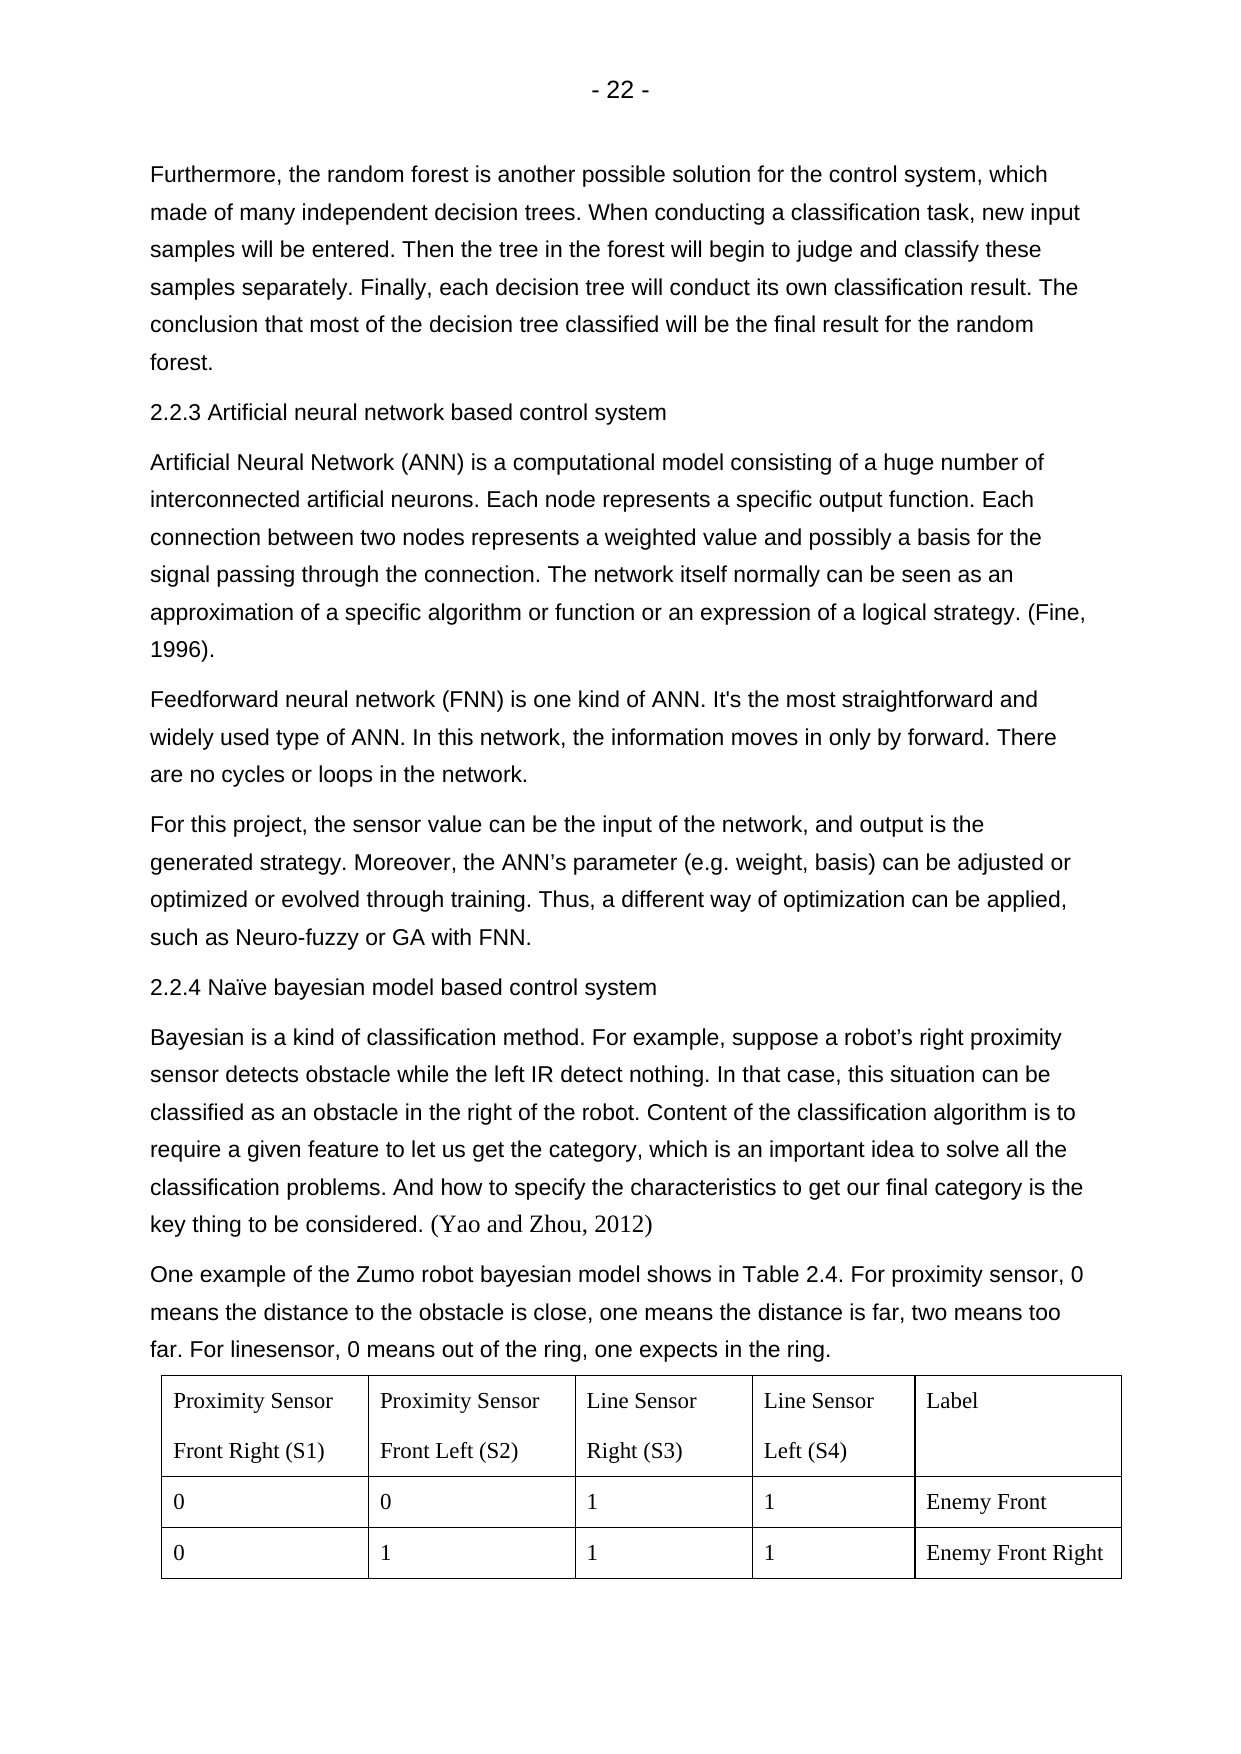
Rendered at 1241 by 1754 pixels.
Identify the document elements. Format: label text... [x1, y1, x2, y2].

text Feedforward neural network (FNN) is one kind of ANN. It's the most straightforward and widely used type of ANN. In this network, the information moves in only by forward. There are no cycles or loops in the network. [150, 675, 1090, 787]
table_cell 1 [576, 1477, 752, 1527]
table_header Line Sensor Left (S4) [753, 1376, 914, 1476]
table_cell 1 [576, 1528, 752, 1578]
table_cell 1 [753, 1477, 914, 1527]
table_cell Enemy Front Right [916, 1528, 1121, 1578]
text 2.2.3 Artificial neural network based control system [150, 387, 1090, 425]
text One example of the Zumo robot bayesian model shows in Table 2.4. For proximity sensor, 0 means the distance to the obstacle is close, one means the distance is far, two means too far. For linesensor, 0 means out of the ring, one expects in the ring. [150, 1250, 1090, 1362]
table_header Label [916, 1376, 1121, 1476]
table_header Proximity Sensor Front Left (S2) [369, 1376, 575, 1476]
table_cell Enemy Front [916, 1477, 1121, 1527]
table_cell 1 [369, 1528, 575, 1578]
table_header Line Sensor Right (S3) [576, 1376, 752, 1476]
table_cell 0 [162, 1477, 368, 1527]
text Furthermore, the random forest is another possible solution for the control system, which made of many independent decision trees. When conducting a classification task, new input samples will be entered. Then the tree in the forest will begin to judge and classify these samples separately. Finally, each decision tree will conduct its own classification result. The conclusion that most of the decision tree classified will be the final result for the random forest. [150, 150, 1090, 375]
table_header Proximity Sensor Front Right (S1) [162, 1376, 368, 1476]
text Artificial Neural Network (ANN) is a computational model consisting of a huge number of interconnected artificial neurons. Each node represents a specific output function. Each connection between two nodes represents a weighted value and possibly a basis for the signal passing through the connection. The network itself normally can be seen as an approximation of a specific algorithm or function or an expression of a logical strategy. (Fine, 1996). [150, 437, 1090, 662]
table_cell 1 [753, 1528, 914, 1578]
text 2.2.4 Naïve bayesian model based control system [150, 962, 1090, 1000]
text Bayesian is a kind of classification method. For example, suppose a robot’s right proximity sensor detects obstacle while the left IR detect nothing. In that case, this situation can be classified as an obstacle in the right of the robot. Content of the classification algorithm is to require a given feature to let us get the category, which is an important idea to solve all the classification problems. And how to specify the characteristics to get our final category is the key thing to be considered. (Yao and Zhou, 2012) [150, 1012, 1090, 1237]
table_cell 0 [369, 1477, 575, 1527]
text For this project, the sensor value can be the input of the network, and output is the generated strategy. Moreover, the ANN’s parameter (e.g. weight, basis) can be adjusted or optimized or evolved through training. Thus, a different way of optimization can be applied, such as Neuro-fuzzy or GA with FNN. [150, 800, 1090, 950]
table_cell 0 [162, 1528, 368, 1578]
